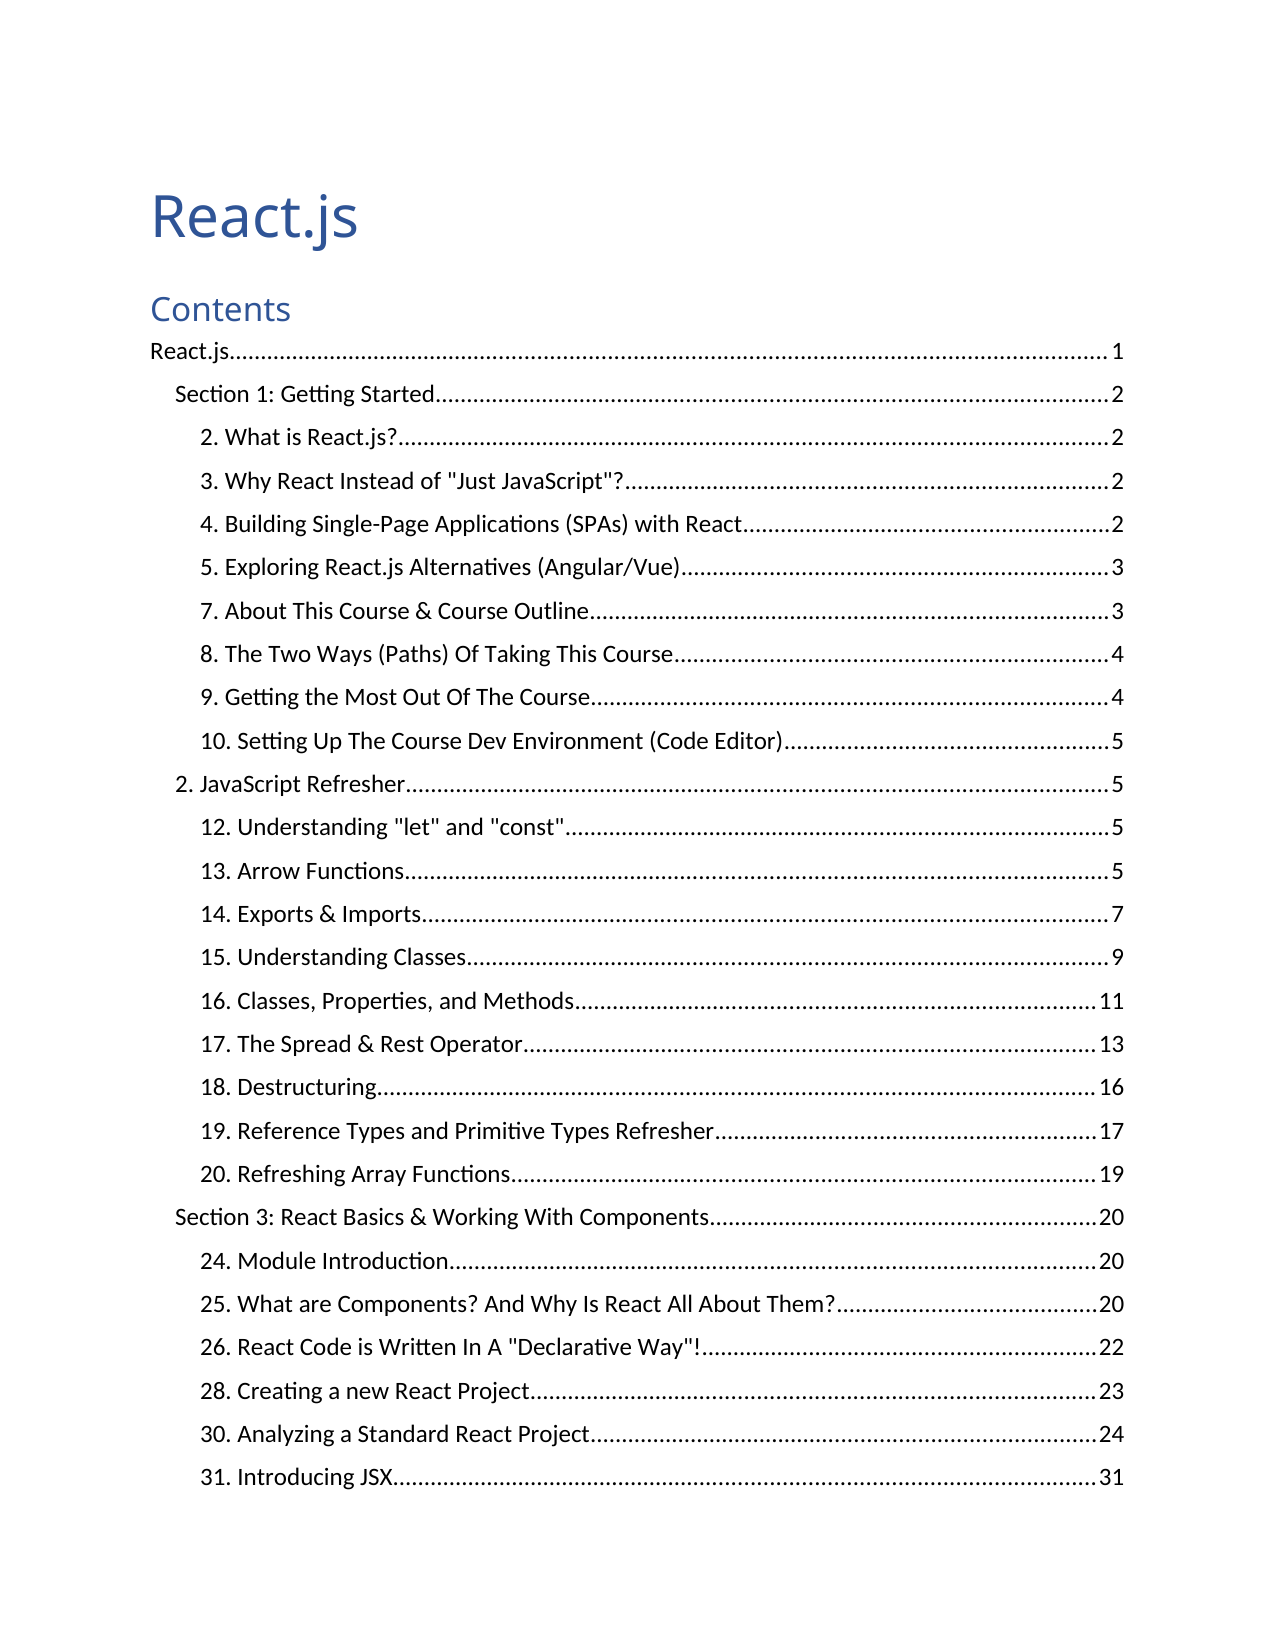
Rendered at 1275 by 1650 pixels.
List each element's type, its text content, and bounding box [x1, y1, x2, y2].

subtitle React.js [150, 175, 1125, 254]
